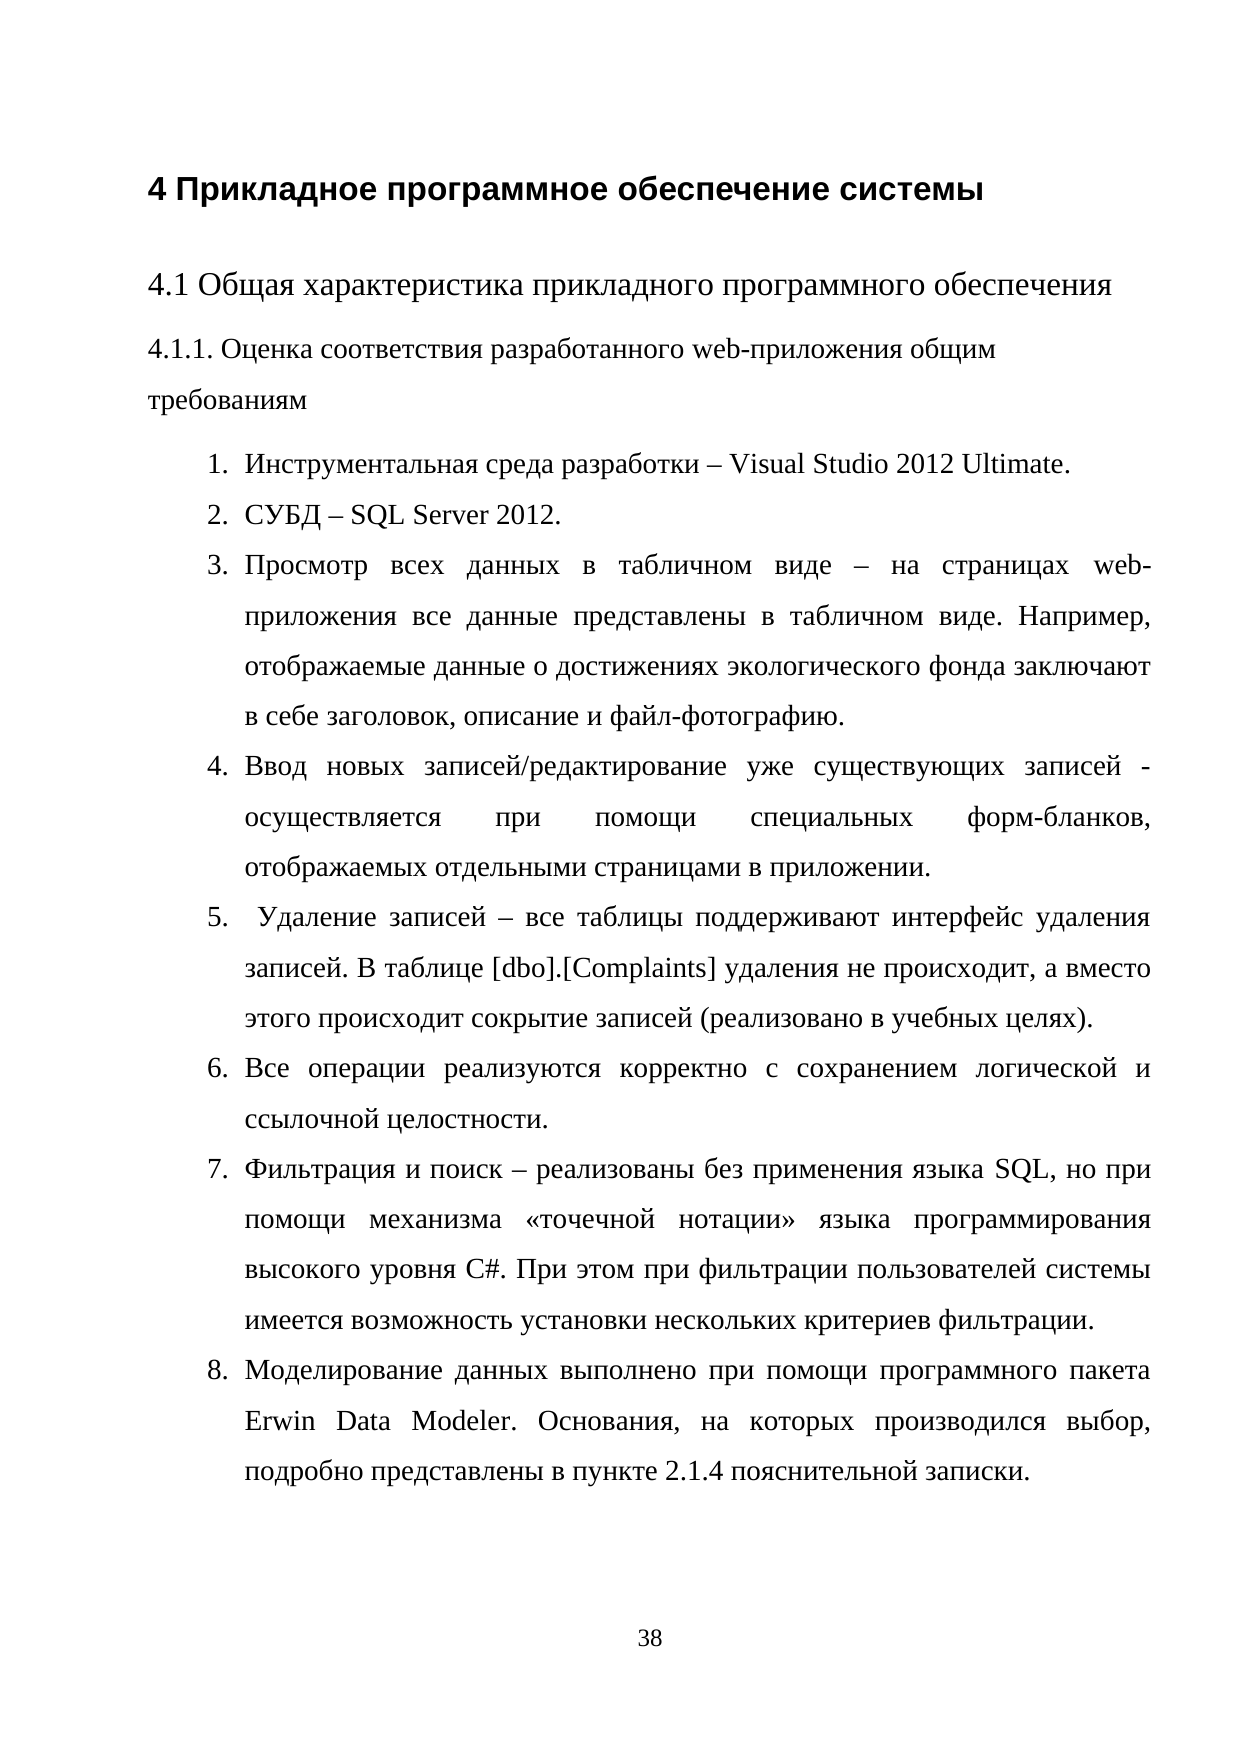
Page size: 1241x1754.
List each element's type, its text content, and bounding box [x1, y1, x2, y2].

list Моделирование данных выполнено при помощи программного пакета Erwin Data Modeler. Основания, на которых производился выбор, подробно представлены в пункте 2.1.4 пояснительной записки. [207, 1352, 1152, 1486]
list Все операции реализуются корректно с сохранением логической и ссылочной целостности. [207, 1050, 1152, 1134]
list Фильтрация и поиск – реализованы без применения языка SQL, но при помощи механизма «точечной нотации» языка программирования высокого уровня C#. При этом при фильтрации пользователей системы имеется возможность установки нескольких критериев фильтрации. [207, 1151, 1152, 1336]
list СУБД – SQL Server 2012. [207, 497, 1152, 531]
list Ввод новых записей/редактирование уже существующих записей - осуществляется при помощи специальных форм-бланков, отображаемых отдельными страницами в приложении. [207, 748, 1152, 883]
subtitle 4.1 Общая характеристика прикладного программного обеспечения [148, 264, 1152, 302]
subtitle 4 Прикладное программное обеспечение системы [148, 169, 1152, 207]
list Просмотр всех данных в табличном виде – на страницах web-приложения все данные представлены в табличном виде. Например, отображаемые данные о достижениях экологического фонда заключают в себе заголовок, описание и файл-фотографию. [207, 547, 1152, 732]
list Инструментальная среда разработки – Visual Studio 2012 Ultimate. [207, 447, 1152, 480]
list Удаление записей – все таблицы поддерживают интерфейс удаления записей. В таблице [dbo].[Complaints] удаления не происходит, а вместо этого происходит сокрытие записей (реализовано в учебных целях). [207, 899, 1152, 1034]
subtitle 4.1.1. Оценка соответствия разработанного web-приложения общим требованиям [148, 331, 1152, 415]
